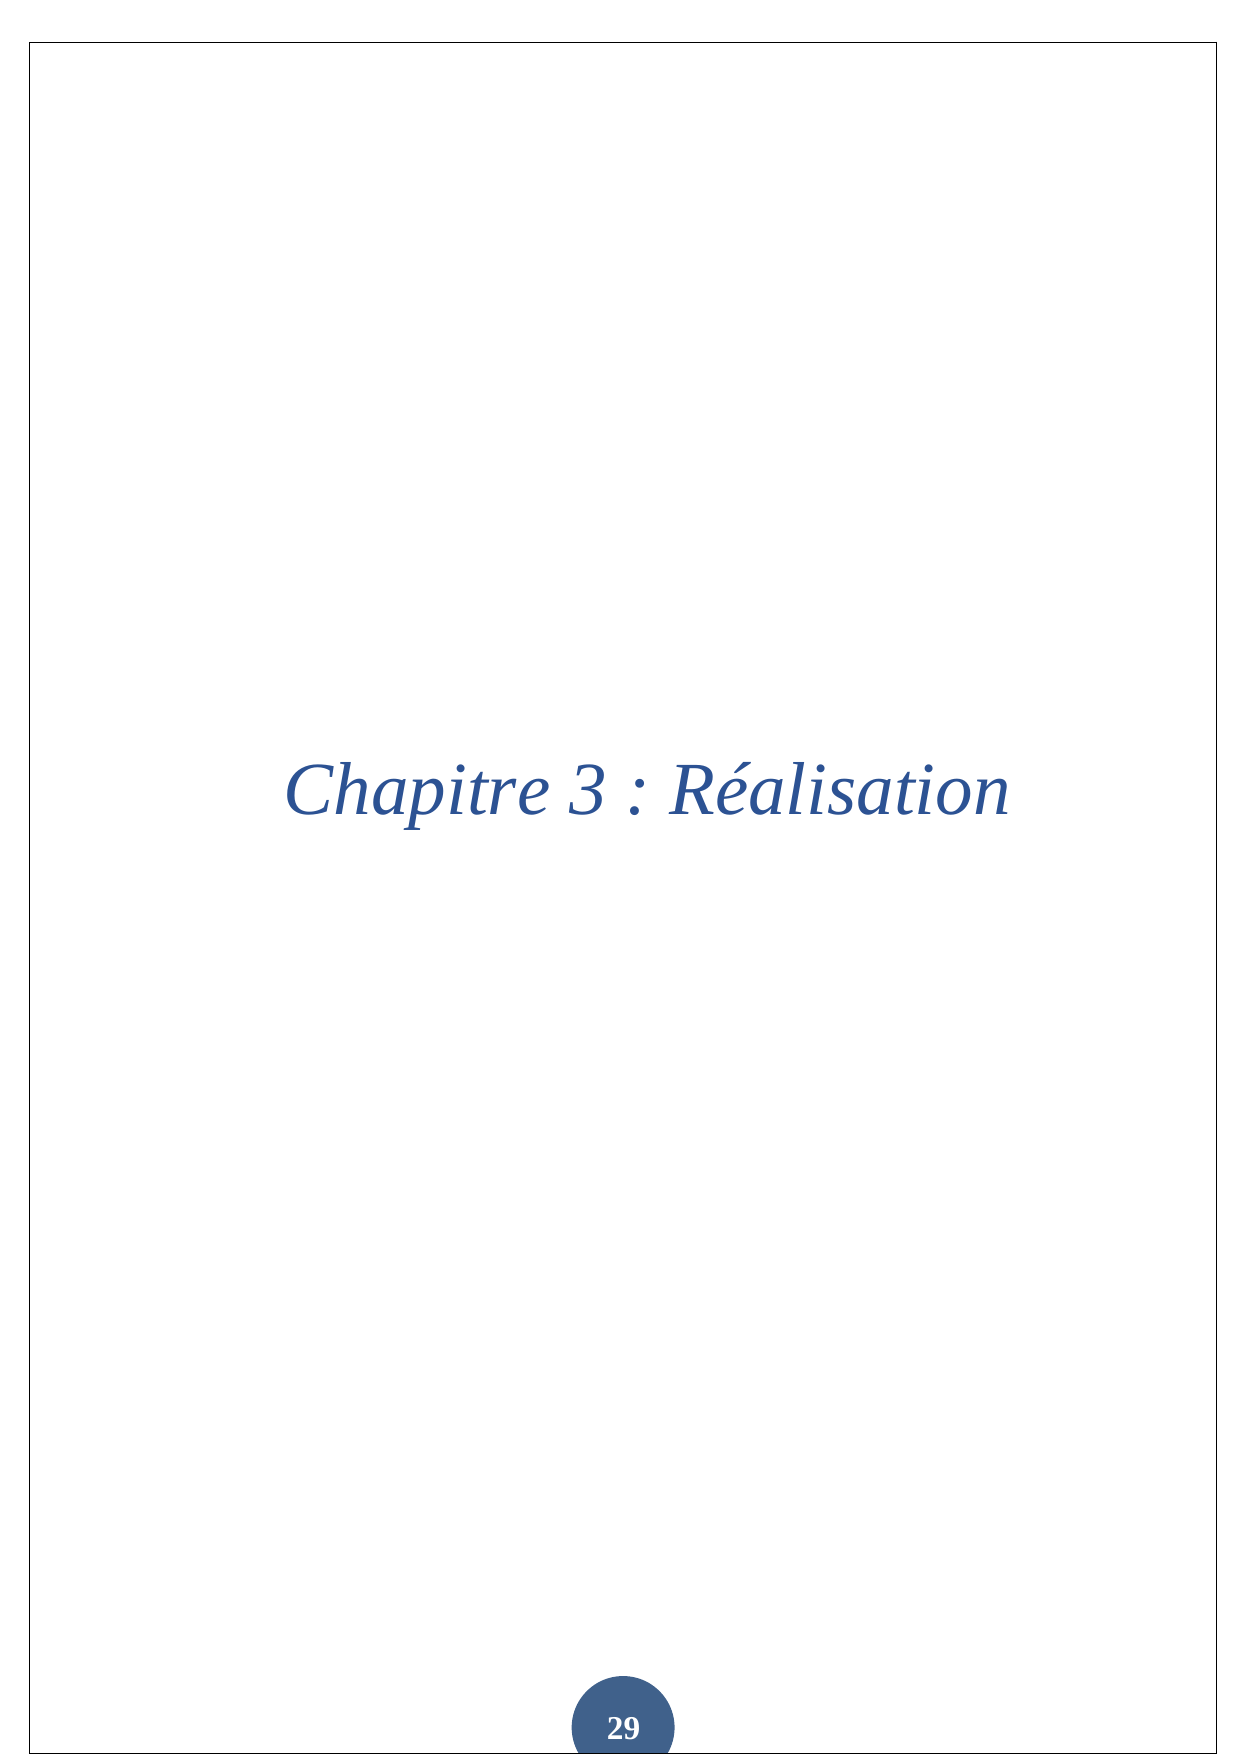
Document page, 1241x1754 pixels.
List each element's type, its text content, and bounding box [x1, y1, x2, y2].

subtitle Chapitre 3 : Réalisation [163, 745, 1132, 831]
